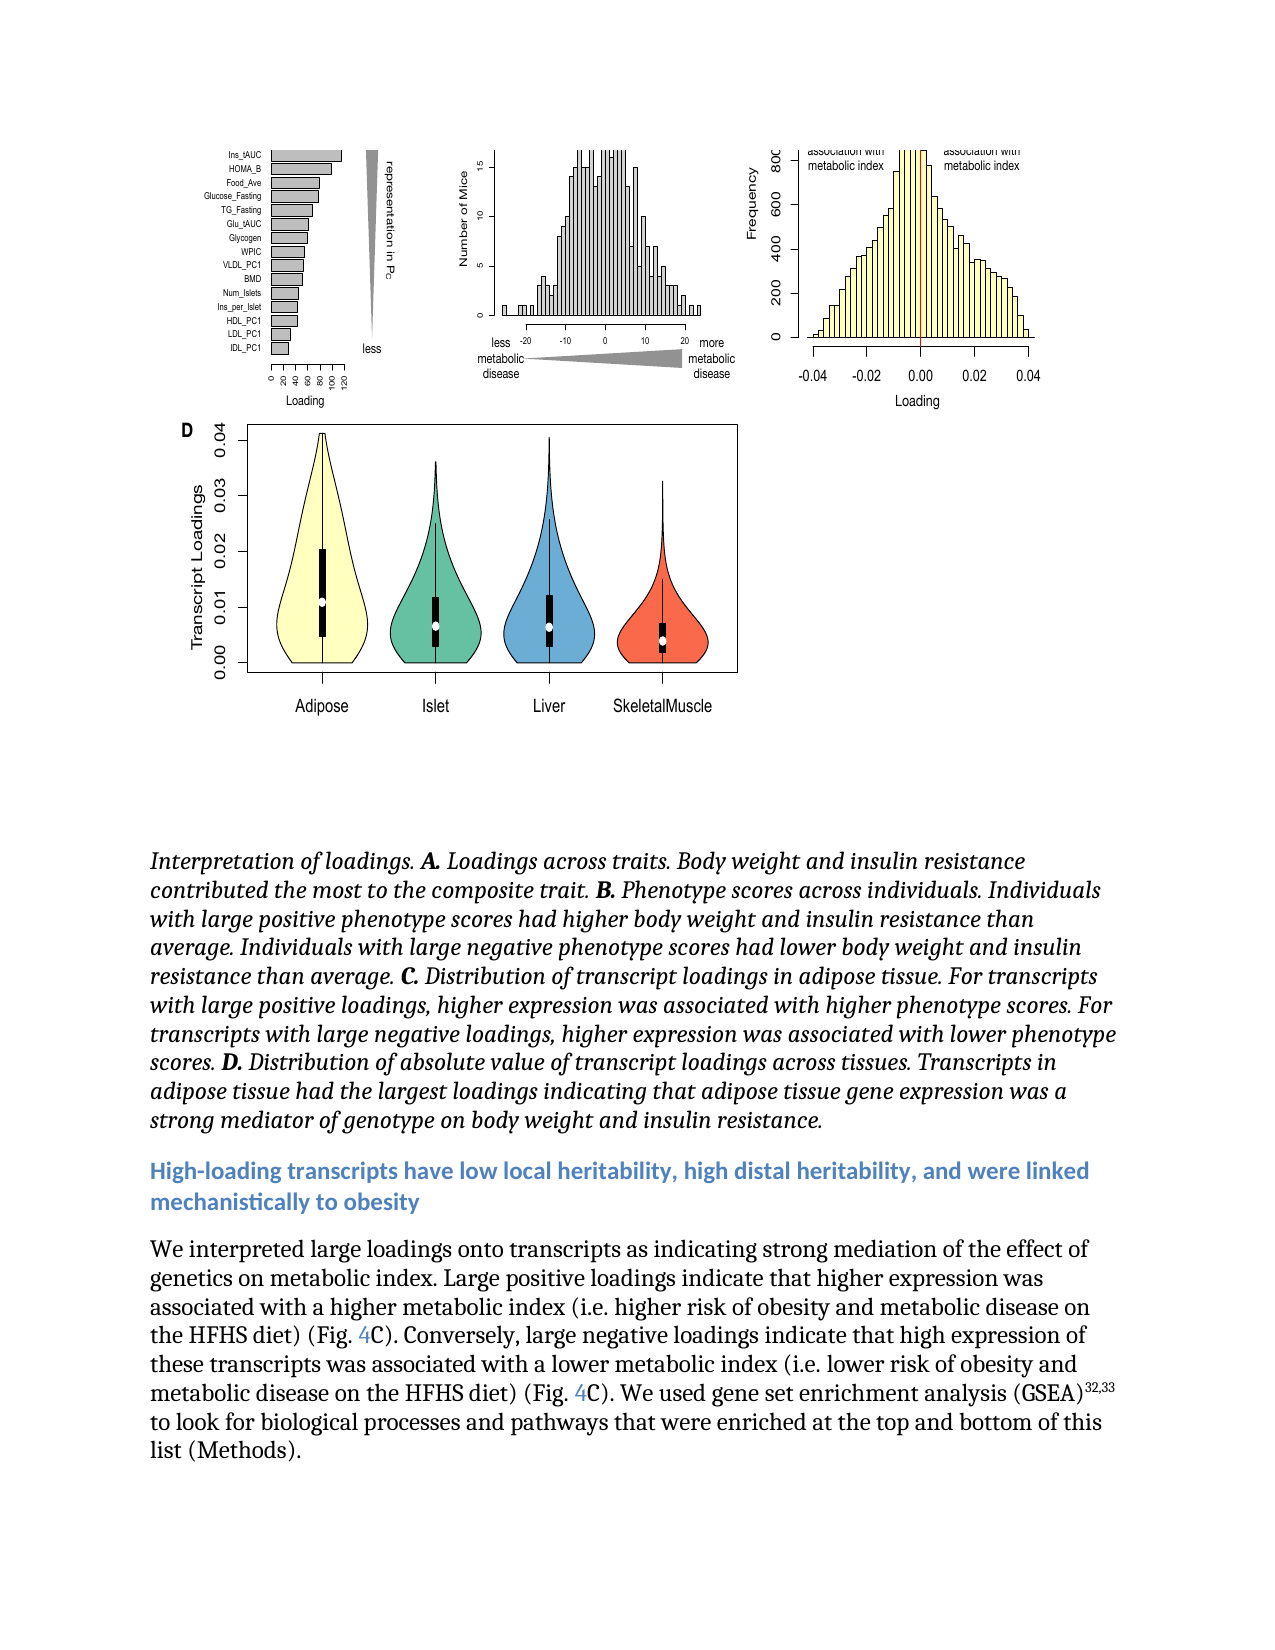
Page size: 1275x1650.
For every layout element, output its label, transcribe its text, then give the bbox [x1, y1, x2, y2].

text Interpretation of loadings. A. Loadings across traits. Body weight and insulin resistance contributed the most to the composite trait. B. Phenotype scores across individuals. Individuals with large positive phenotype scores had higher body weight and insulin resistance than average. Individuals with large negative phenotype scores had lower body weight and insulin resistance than average. C. Distribution of transcript loadings in adipose tissue. For transcripts with large positive loadings, higher expression was associated with higher phenotype scores. For transcripts with large negative loadings, higher expression was associated with lower phenotype scores. D. Distribution of absolute value of transcript loadings across tissues. Transcripts in adipose tissue had the largest loadings indicating that adipose tissue gene expression was a strong mediator of genotype on body weight and insulin resistance. [150, 847, 1125, 1134]
subtitle High-loading transcripts have low local heritability, high distal heritability, and were linked mechanistically to obesity [150, 1155, 1125, 1216]
text We interpreted large loadings onto transcripts as indicating strong mediation of the effect of genetics on metabolic index. Large positive loadings indicate that higher expression was associated with a higher metabolic index (i.e. higher risk of obesity and metabolic disease on the HFHS diet) (Fig. 4C). Conversely, large negative loadings indicate that high expression of these transcripts was associated with a lower metabolic index (i.e. lower risk of obesity and metabolic disease on the HFHS diet) (Fig. 4C). We used gene set enrichment analysis (GSEA)32,33 to look for biological processes and pathways that were enriched at the top and bottom of this list (Methods). [150, 1235, 1125, 1465]
